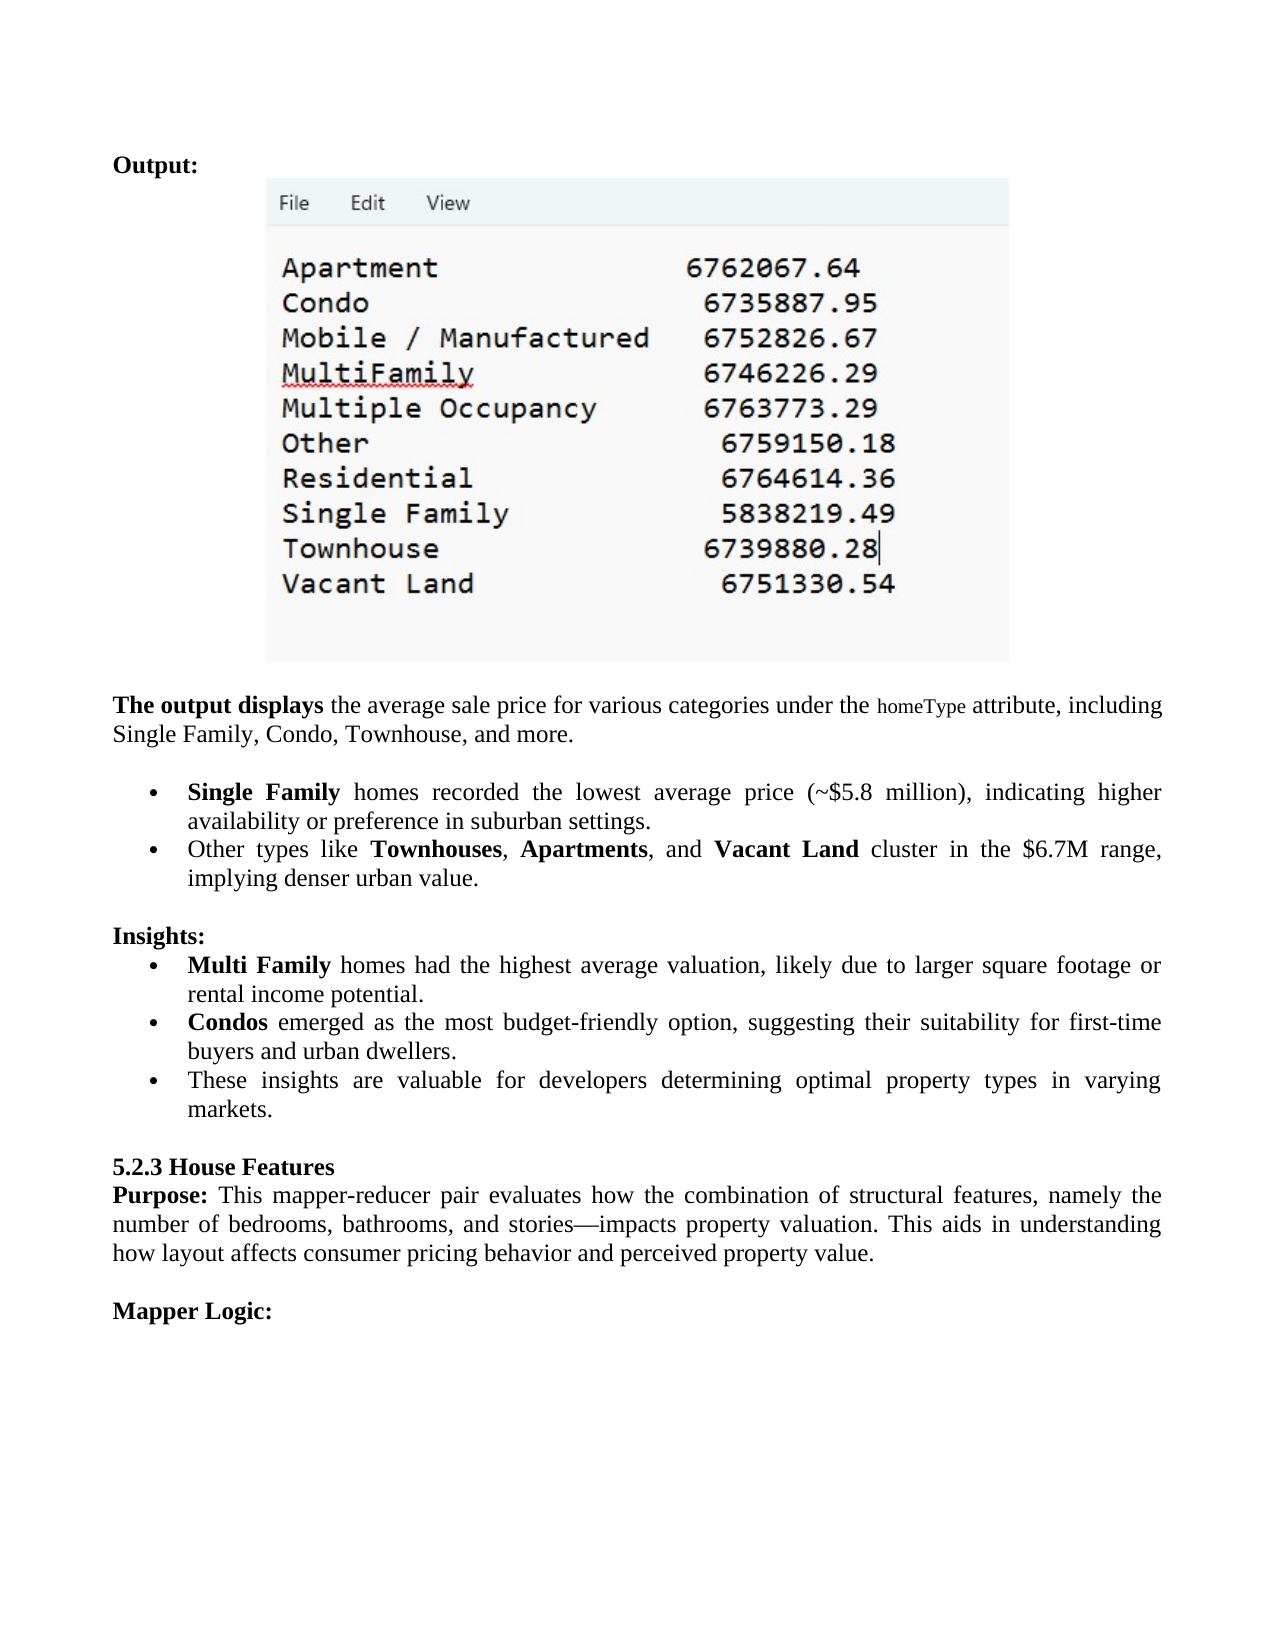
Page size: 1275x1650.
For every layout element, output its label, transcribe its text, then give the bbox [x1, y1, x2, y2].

text Mapper Logic: [112, 1296, 1162, 1324]
list These insights are valuable for developers determining optimal property types in varying markets. [150, 1065, 1162, 1122]
list Single Family homes recorded the lowest average price (~$5.8 million), indicating higher availability or preference in suburban settings. [150, 777, 1162, 834]
text Output: [112, 150, 1162, 179]
list Other types like Townhouses, Apartments, and Vacant Land cluster in the $6.7M range, implying denser urban value. [150, 834, 1162, 892]
text The output displays the average sale price for various categories under the homeType attribute, including Single Family, Condo, Townhouse, and more. [112, 690, 1162, 748]
text Purpose: This mapper-reducer pair evaluates how the combination of structural features, namely the number of bedrooms, bathrooms, and stories—impacts property valuation. This aids in understanding how layout affects consumer pricing behavior and perceived property value. [112, 1180, 1162, 1267]
text Insights: [112, 921, 1162, 950]
list Condos emerged as the most budget-friendly option, suggesting their suitability for first-time buyers and urban dwellers. [150, 1007, 1162, 1065]
list Multi Family homes had the highest average valuation, likely due to larger square footage or rental income potential. [150, 950, 1162, 1007]
text 5.2.3 House Features [112, 1152, 1162, 1180]
picture [266, 178, 1009, 662]
